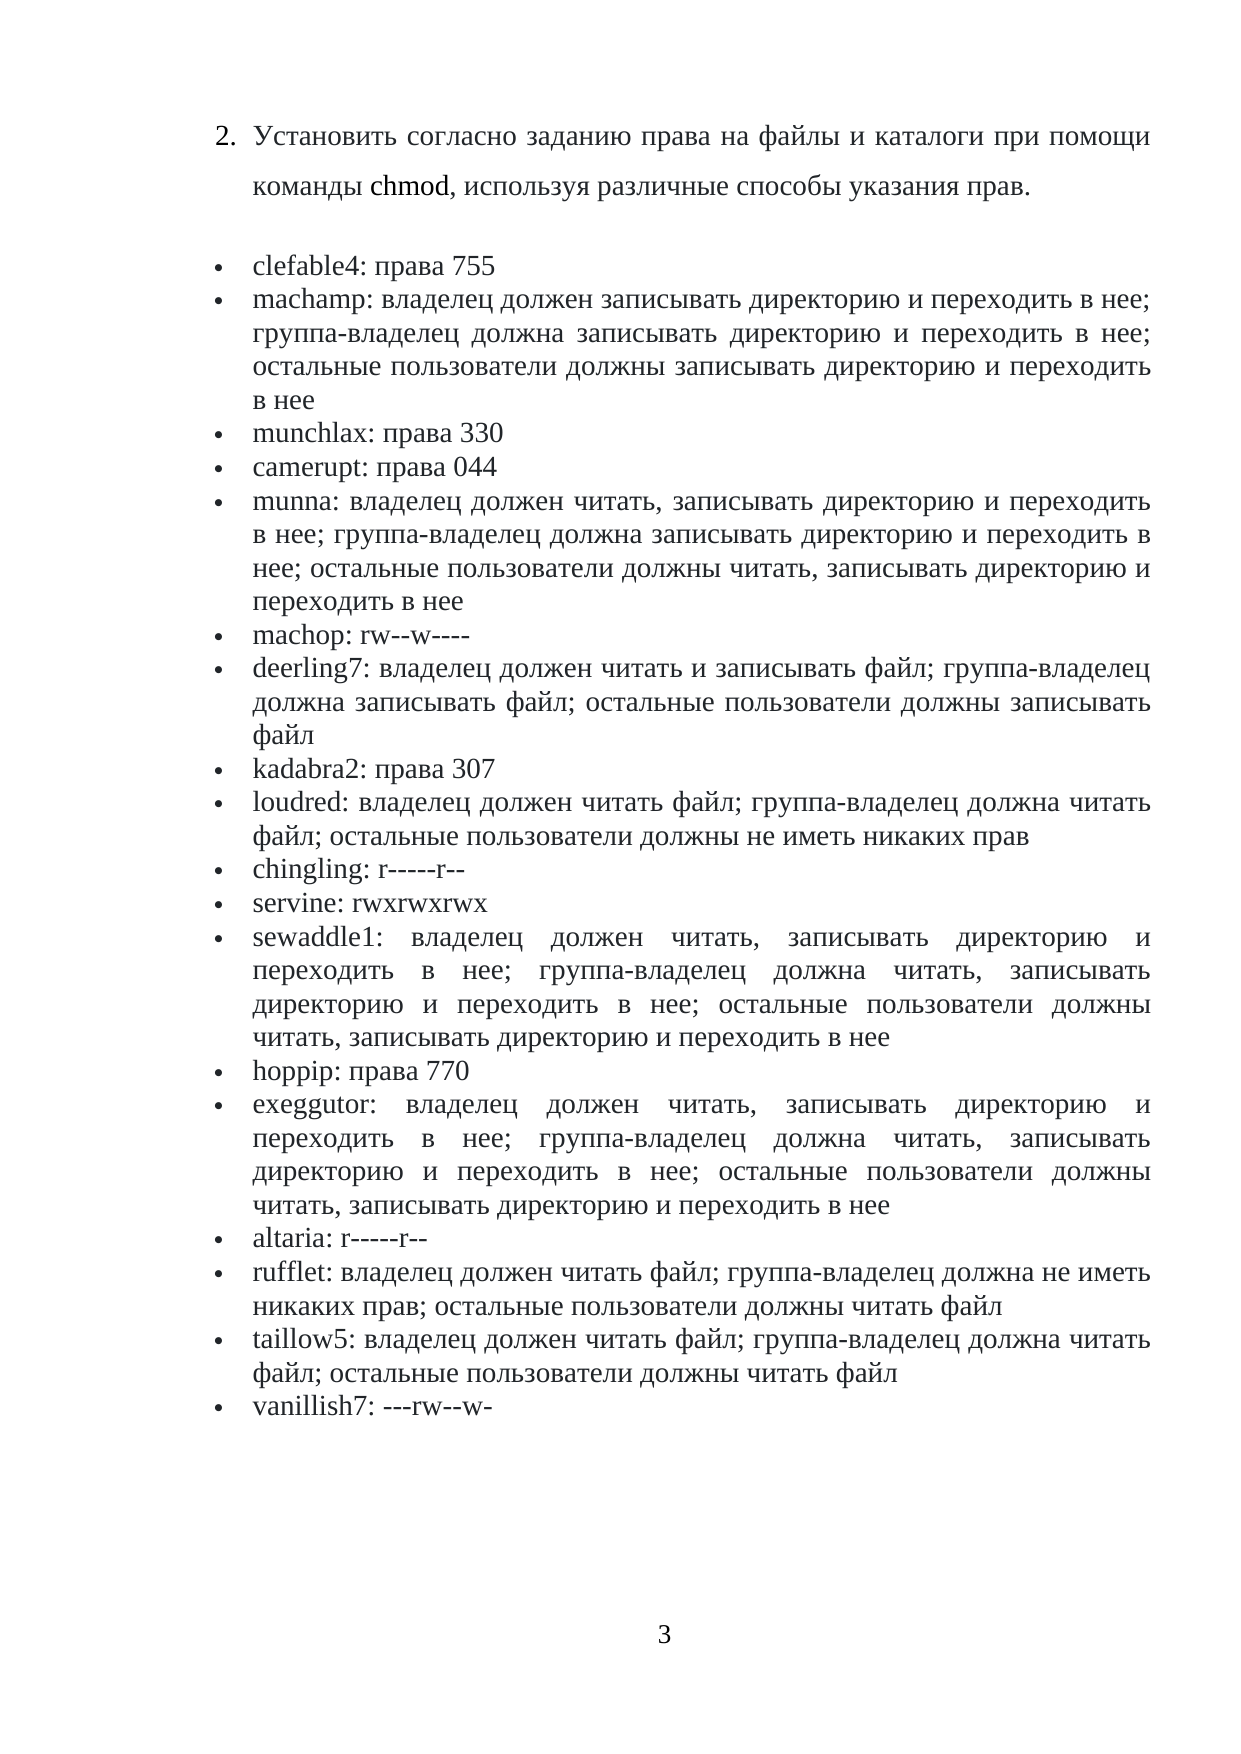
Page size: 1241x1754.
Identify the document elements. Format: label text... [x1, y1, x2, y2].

list exeggutor: владелец должен читать, записывать директорию и переходить в нее; группа-владелец должна читать, записывать директорию и переходить в нее; остальные пользователи должны читать, записывать директорию и переходить в нее [215, 1086, 1152, 1221]
list Установить согласно заданию права на файлы и каталоги при помощи команды chmod, используя различные способы указания прав. [215, 118, 1152, 202]
list rufflet: владелец должен читать файл; группа-владелец должна не иметь никаких прав; остальные пользователи должны читать файл [215, 1254, 1152, 1321]
list vanillish7: ---rw--w- [215, 1388, 1152, 1422]
list loudred: владелец должен читать файл; группа-владелец должна читать файл; остальные пользователи должны не иметь никаких прав [215, 784, 1152, 852]
list sewaddle1: владелец должен читать, записывать директорию и переходить в нее; группа-владелец должна читать, записывать директорию и переходить в нее; остальные пользователи должны читать, записывать директорию и переходить в нее [215, 919, 1152, 1053]
list machamp: владелец должен записывать директорию и переходить в нее; группа-владелец должна записывать директорию и переходить в нее; остальные пользователи должны записывать директорию и переходить в нее [215, 281, 1152, 416]
list camerupt: права 044 [215, 449, 1152, 483]
list hoppip: права 770 [215, 1053, 1152, 1086]
list clefable4: права 755 [215, 248, 1152, 281]
list machop: rw--w---- [215, 617, 1152, 650]
list munchlax: права 330 [215, 416, 1152, 449]
list kadabra2: права 307 [215, 751, 1152, 784]
list servine: rwxrwxrwx [215, 885, 1152, 919]
list chingling: r-----r-- [215, 852, 1152, 885]
list altaria: r-----r-- [215, 1221, 1152, 1254]
list munna: владелец должен читать, записывать директорию и переходить в нее; группа-владелец должна записывать директорию и переходить в нее; остальные пользователи должны читать, записывать директорию и переходить в нее [215, 483, 1152, 617]
list deerling7: владелец должен читать и записывать файл; группа-владелец должна записывать файл; остальные пользователи должны записывать файл [215, 650, 1152, 751]
list taillow5: владелец должен читать файл; группа-владелец должна читать файл; остальные пользователи должны читать файл [215, 1321, 1152, 1388]
